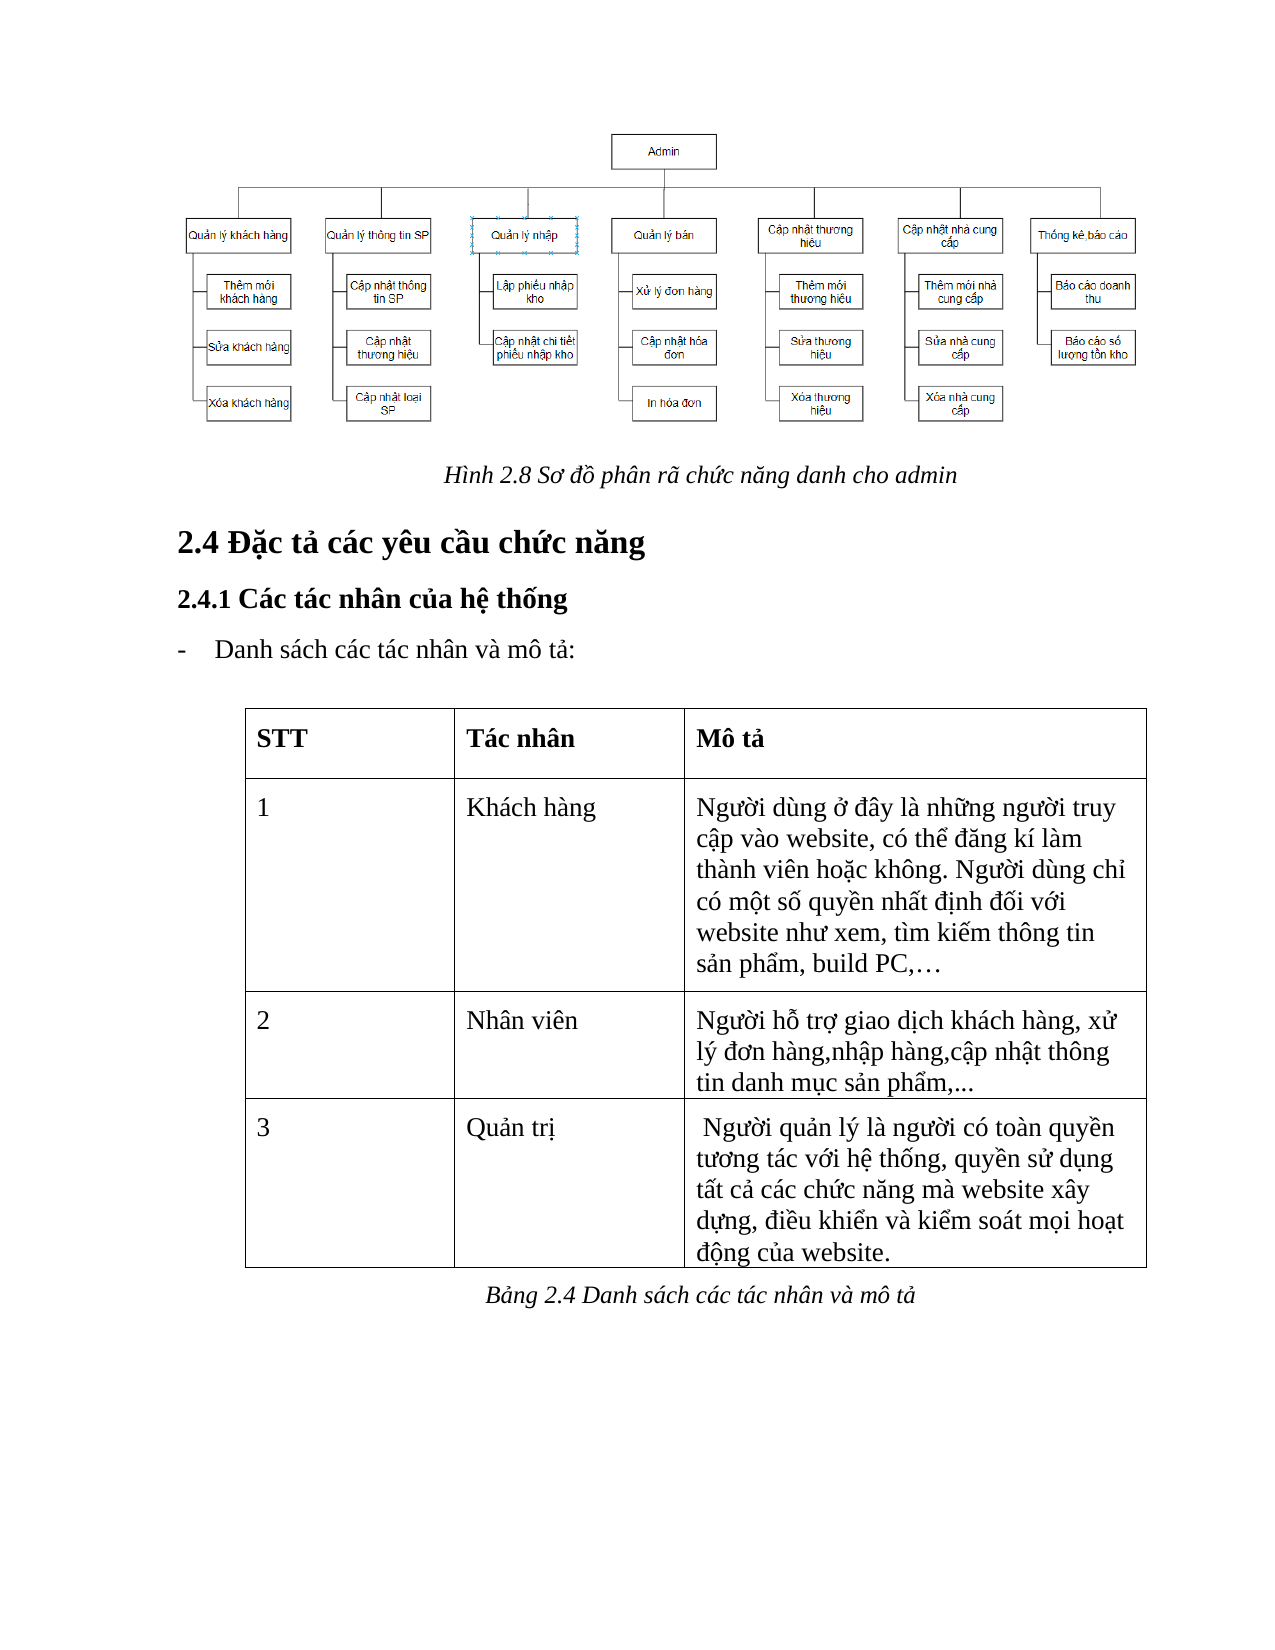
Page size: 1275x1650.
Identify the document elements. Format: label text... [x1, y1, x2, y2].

table_cell Người dùng ở đây là những người truy cập vào website, có thể đăng kí làm thành viên hoặc không. Người dùng chỉ có một số quyền nhất định đối với website như xem, tìm kiếm thông tin sản phẩm, build PC,… [685, 779, 1146, 991]
table_cell 2 [246, 992, 454, 1097]
table_cell Khách hàng [455, 779, 684, 991]
table_cell Người hỗ trợ giao dịch khách hàng, xử lý đơn hàng,nhập hàng,cập nhật thông tin danh mục sản phẩm,... [685, 992, 1146, 1097]
picture [179, 118, 1155, 442]
list Danh sách các tác nhân và mô tả: [177, 633, 1156, 665]
table_cell Quản trị [455, 1099, 684, 1267]
table_cell 1 [246, 779, 454, 991]
table_header STT [246, 709, 454, 778]
subtitle Đặc tả các yêu cầu chức năng [177, 522, 1156, 561]
table_cell Người quản lý là người có toàn quyền tương tác với hệ thống, quyền sử dụng tất cả các chức năng mà website xây dựng, điều khiển và kiểm soát mọi hoạt động của website. [685, 1099, 1146, 1267]
table_header Tác nhân [455, 709, 684, 778]
table_header Mô tả [685, 709, 1146, 778]
table_cell 3 [246, 1099, 454, 1267]
text Hình 2. Sơ đồ phân rã chức năng danh cho admin [244, 460, 1156, 489]
table_cell Nhân viên [455, 992, 684, 1097]
text Bảng 2. Danh sách các tác nhân và mô tả [244, 1280, 1156, 1309]
subtitle Các tác nhân của hệ thống [177, 581, 1156, 614]
